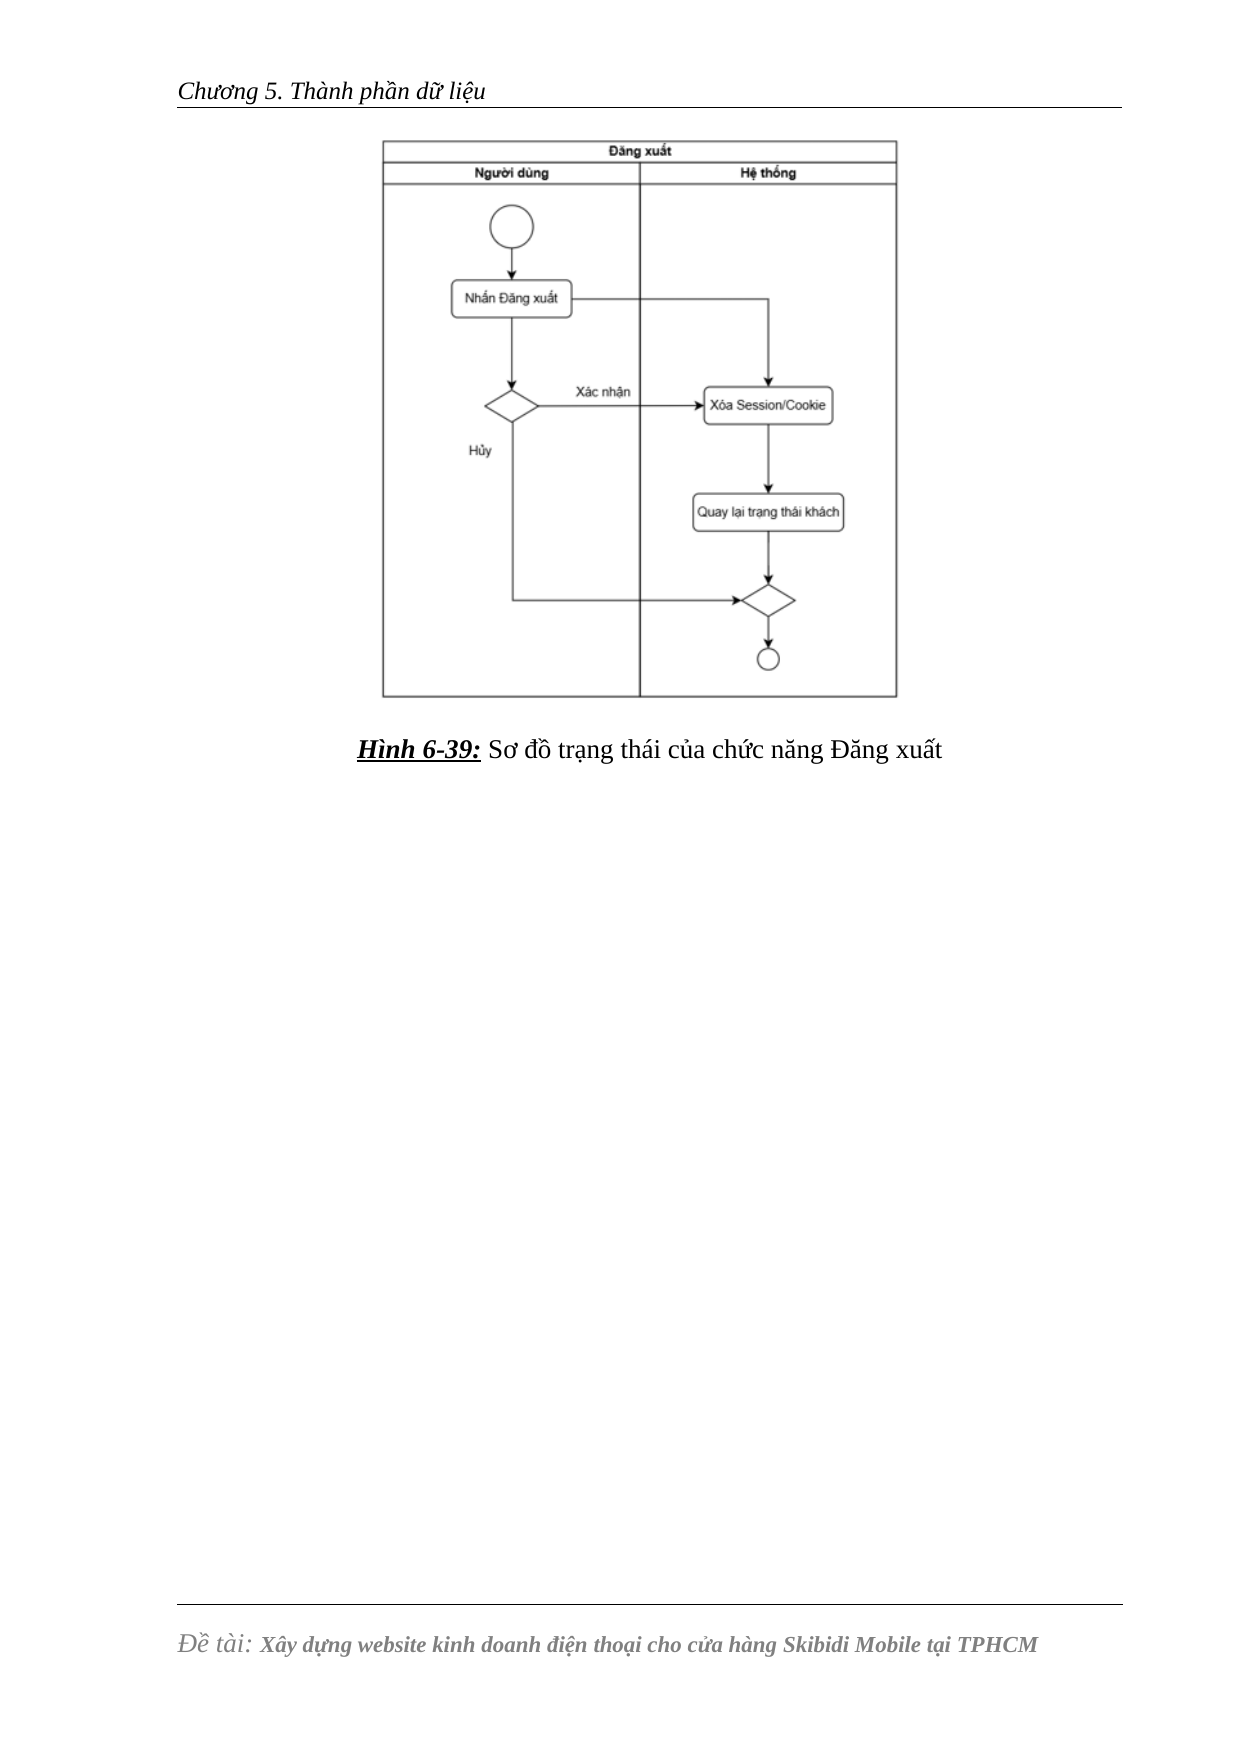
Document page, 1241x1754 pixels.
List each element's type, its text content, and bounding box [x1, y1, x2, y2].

picture [366, 130, 933, 712]
